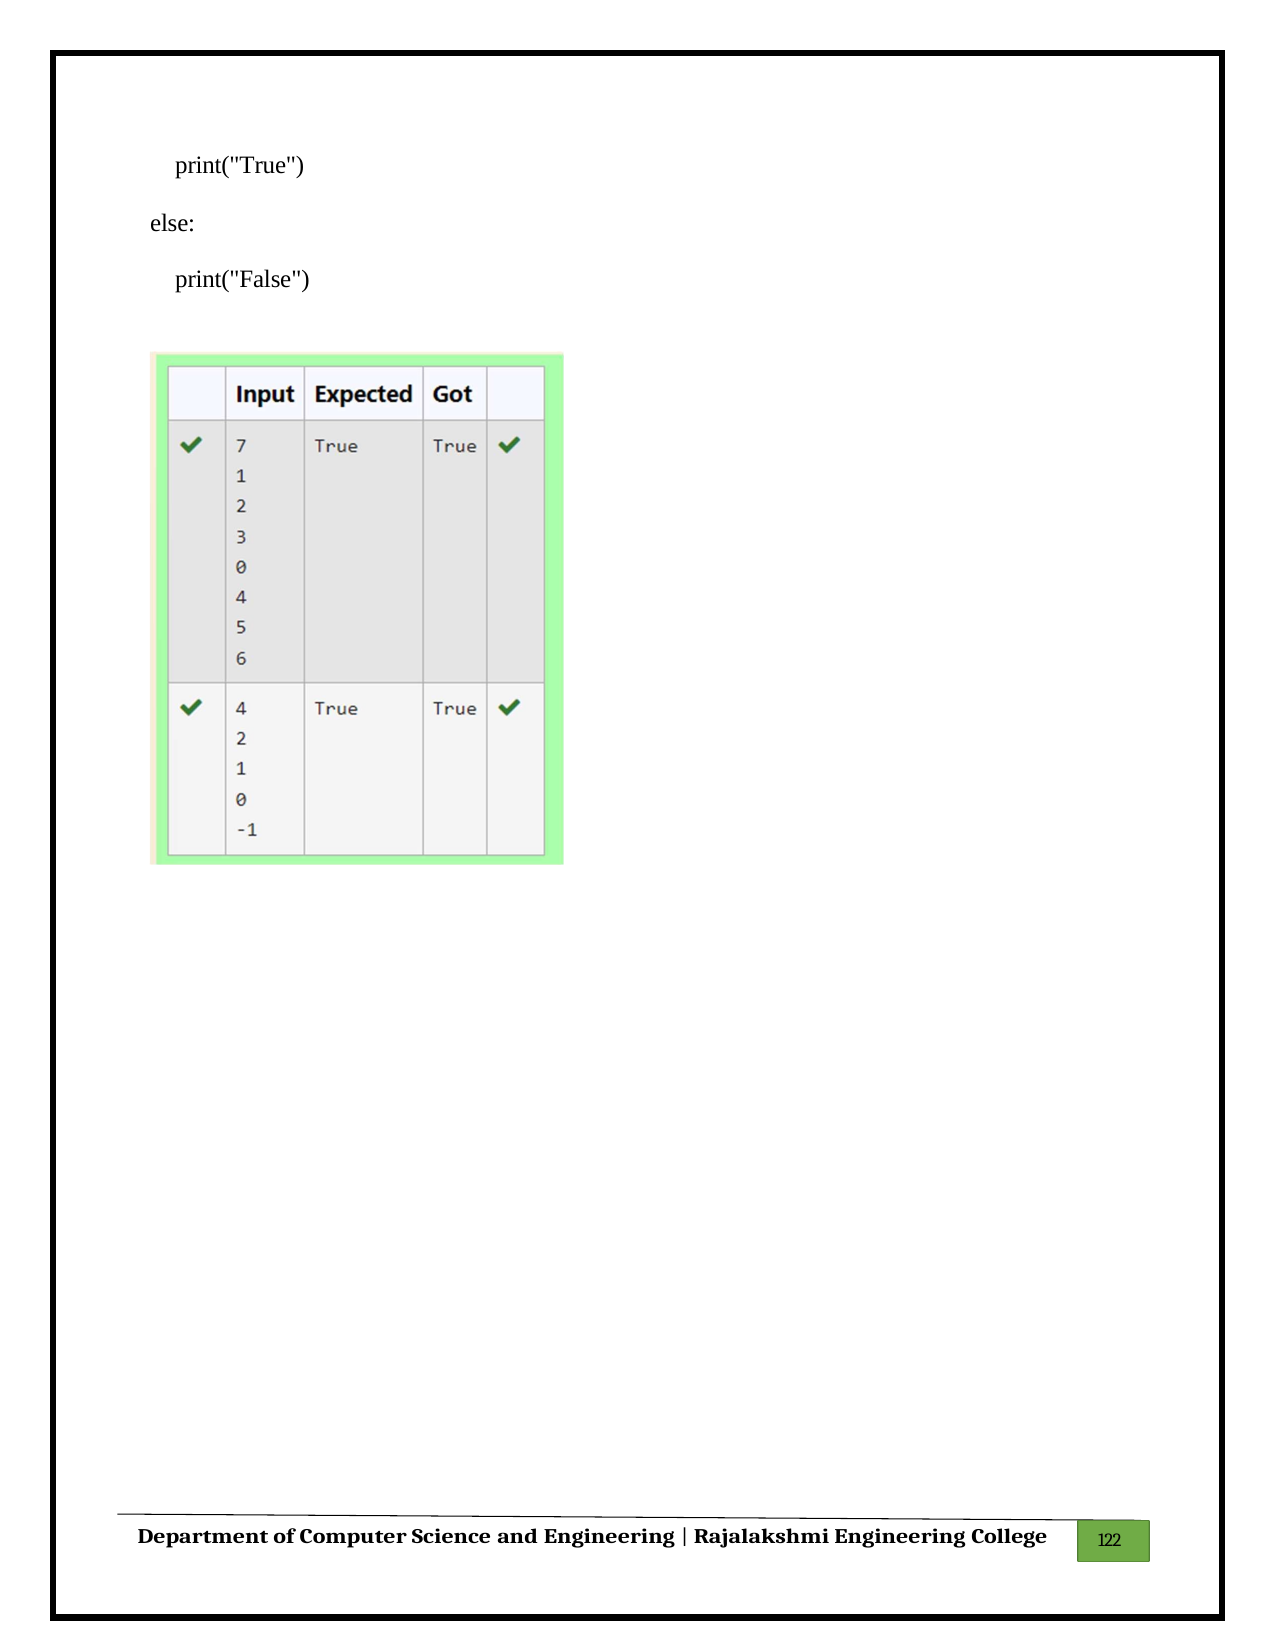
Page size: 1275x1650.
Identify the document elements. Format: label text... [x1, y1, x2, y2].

text print("True") else: [150, 150, 338, 236]
picture [149, 351, 564, 865]
text print("False") [175, 265, 1206, 294]
